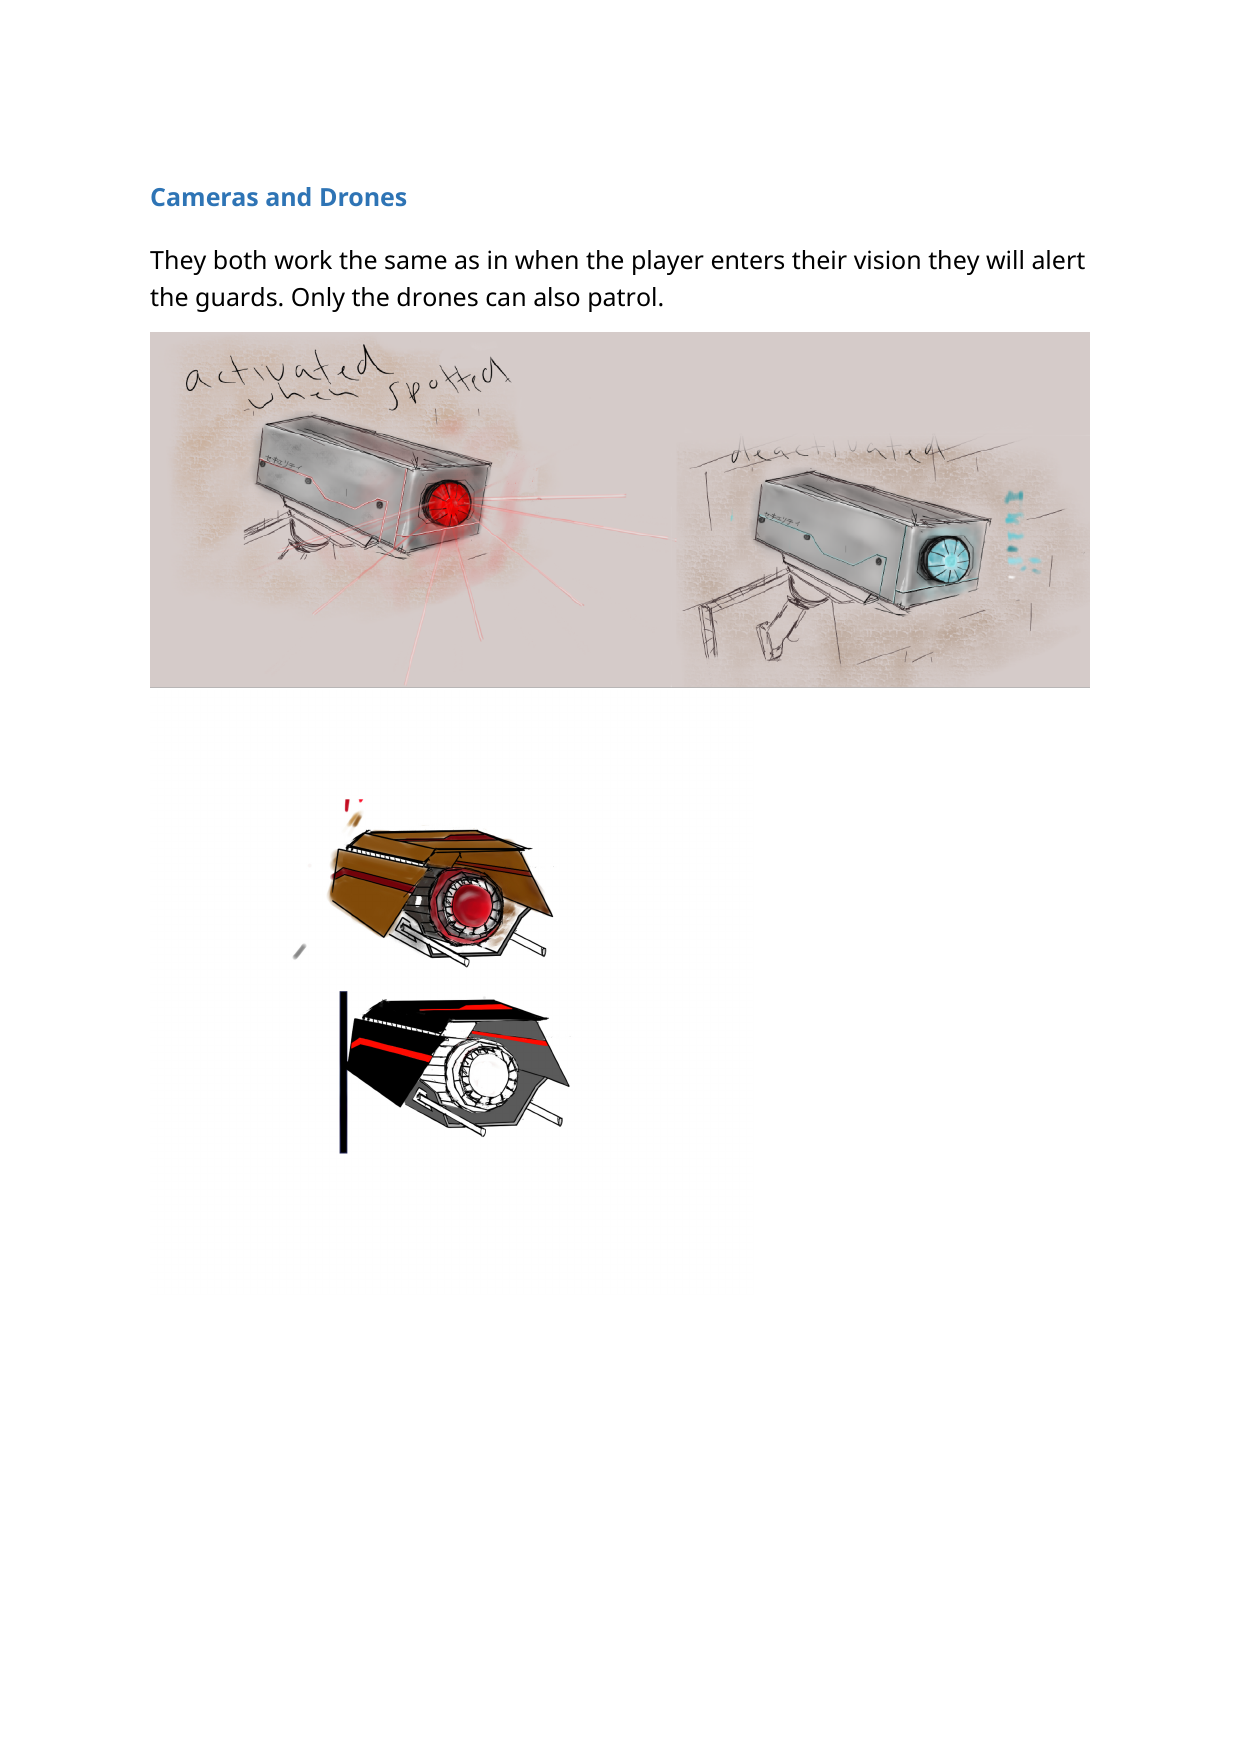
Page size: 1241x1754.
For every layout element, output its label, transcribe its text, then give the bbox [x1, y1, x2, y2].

picture [150, 332, 1090, 688]
text They both work the same as in when the player enters their vision they will alert the guards. Only the drones can also patrol. [150, 242, 1090, 313]
subtitle Cameras and Drones [150, 179, 1090, 213]
picture [150, 690, 754, 1295]
